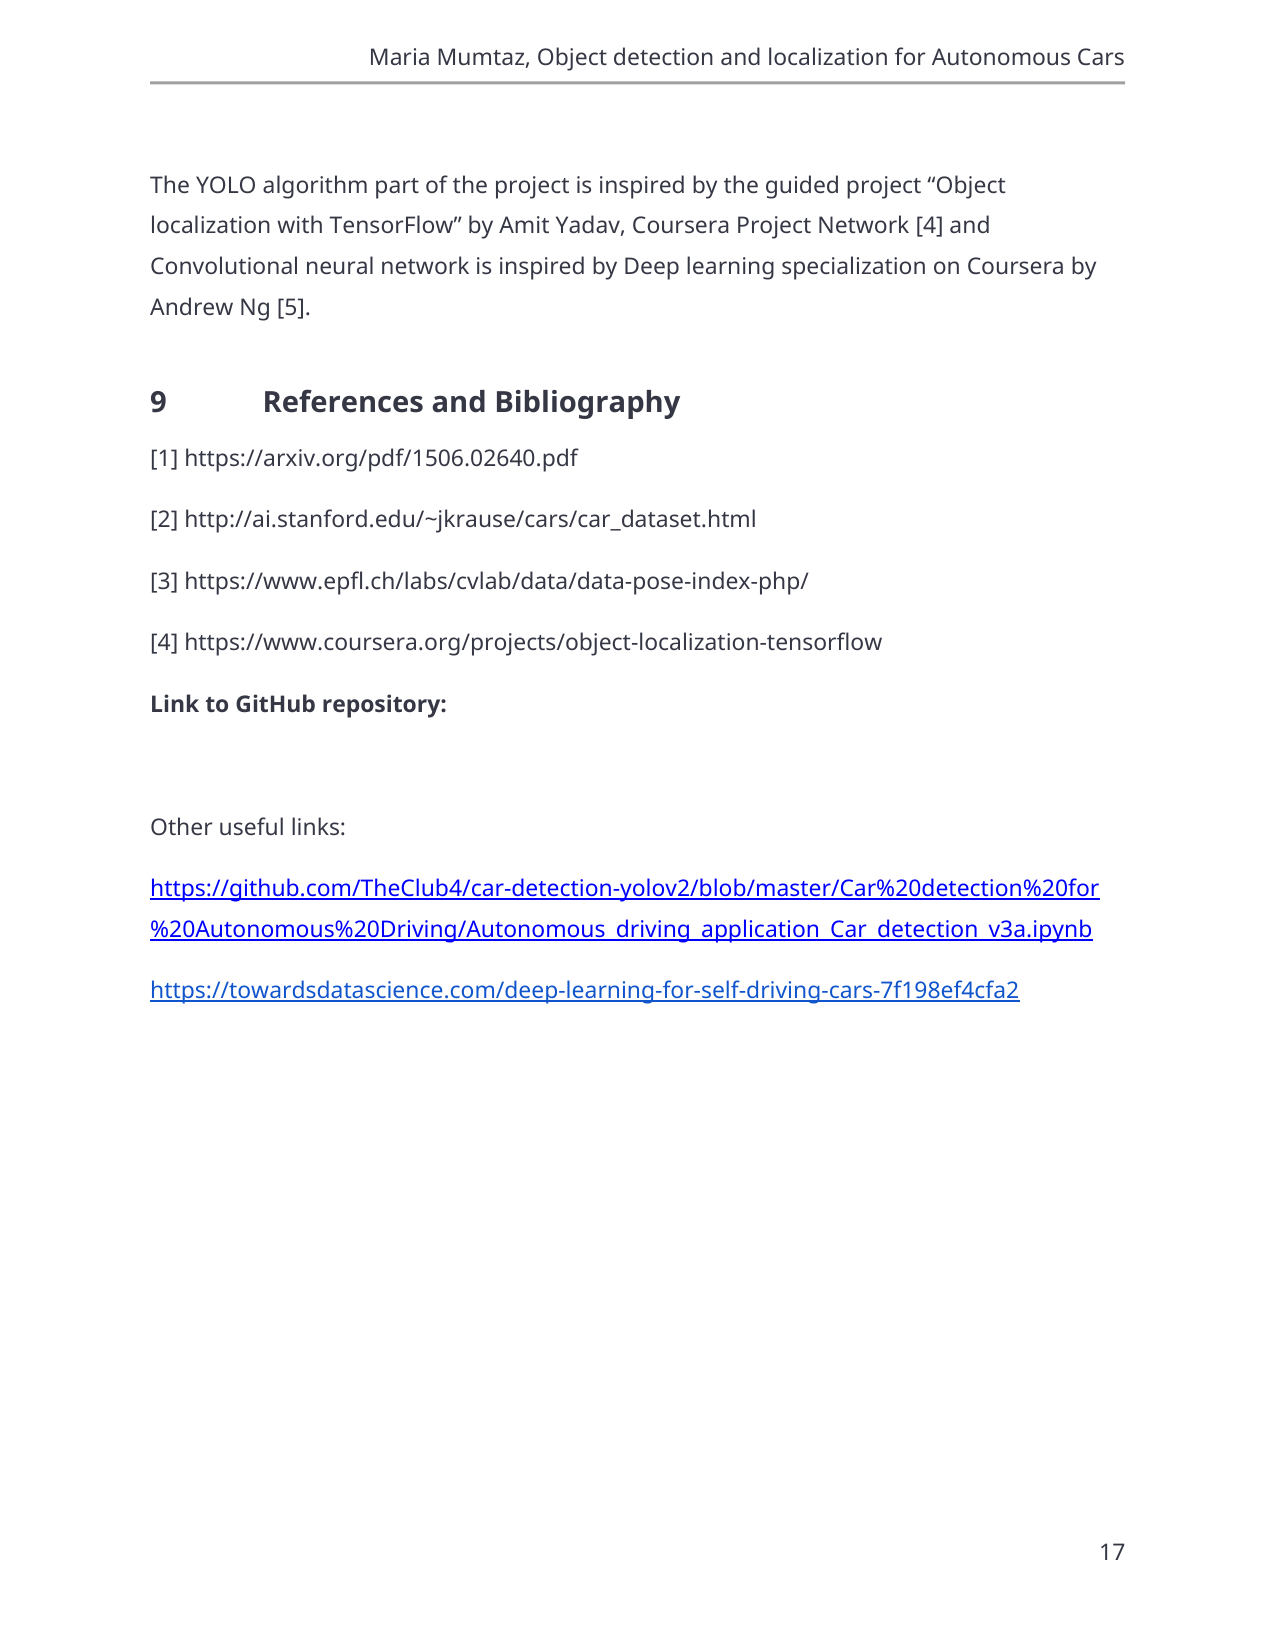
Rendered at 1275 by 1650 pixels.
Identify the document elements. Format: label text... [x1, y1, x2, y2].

text Link to GitHub repository: [150, 688, 1125, 719]
text [1] https://arxiv.org/pdf/1506.02640.pdf [150, 442, 1125, 473]
text [4] https://www.coursera.org/projects/object-localization-tensorflow [150, 626, 1125, 657]
text The YOLO algorithm part of the project is inspired by the guided project “Object localization with TensorFlow” by Amit Yadav, Coursera Project Network [4] and Convolutional neural network is inspired by Deep learning specialization on Coursera by Andrew Ng [5]. [150, 169, 1125, 322]
text Other useful links: [150, 811, 1125, 842]
text https://towardsdatascience.com/deep-learning-for-self-driving-cars-7f198ef4cfa2 [150, 974, 1125, 1005]
text https://github.com/TheClub4/car-detection-yolov2/blob/master/Car%20detection%20for%20Autonomous%20Driving/Autonomous_driving_application_Car_detection_v3a.ipynb [150, 872, 1125, 944]
text [2] http://ai.stanford.edu/~jkrause/cars/car_dataset.html [150, 503, 1125, 534]
subtitle References and Bibliography [150, 381, 1125, 421]
text [3] https://www.epfl.ch/labs/cvlab/data/data-pose-index-php/ [150, 565, 1125, 596]
